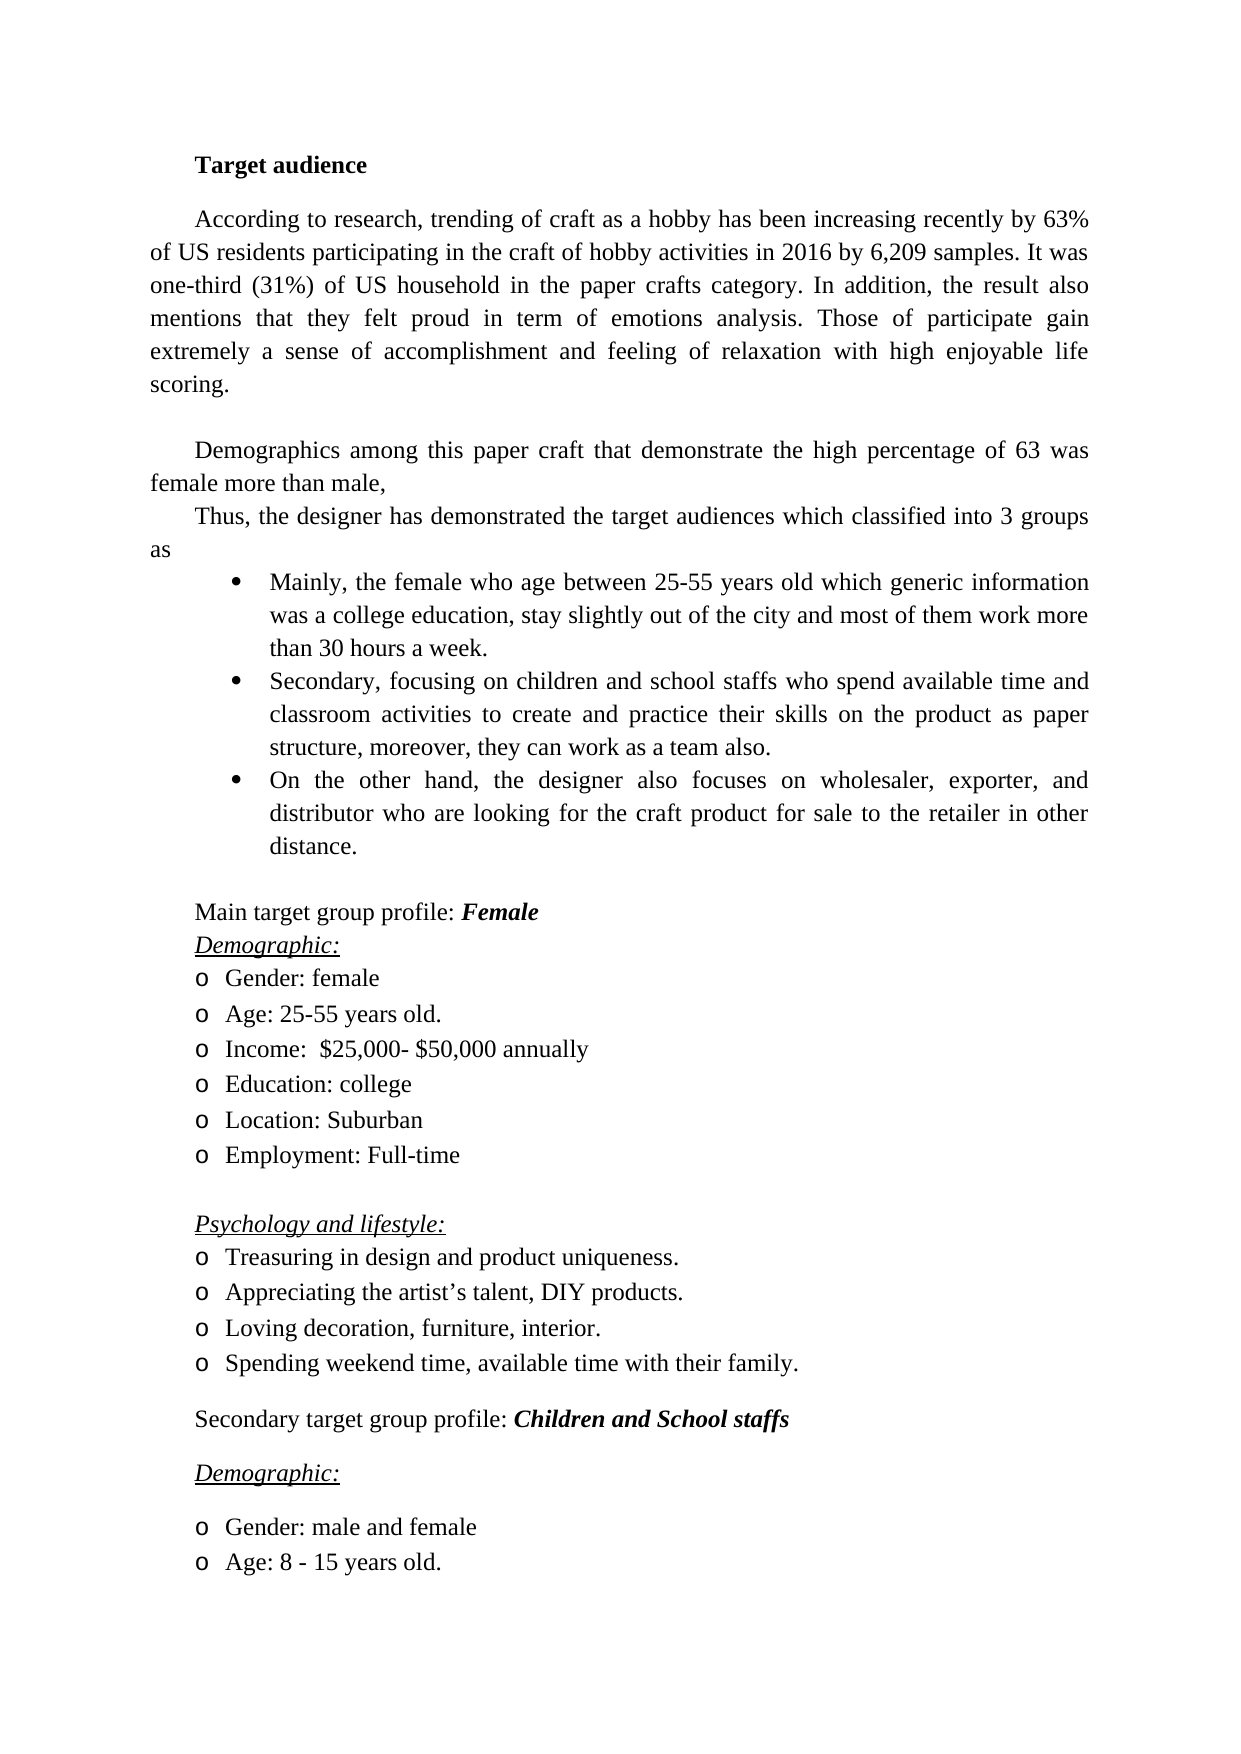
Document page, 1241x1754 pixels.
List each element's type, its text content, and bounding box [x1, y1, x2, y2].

list Secondary, focusing on children and school staffs who spend available time and classroom activities to create and practice their skills on the product as paper structure, moreover, they can work as a team also. [232, 666, 1090, 761]
list Loving decoration, furniture, interior. [150, 1313, 1090, 1343]
list Age: 8 - 15 years old. [150, 1547, 1090, 1578]
list Demographic: [150, 930, 1090, 959]
list Appreciating the artist’s talent, DIY products. [150, 1277, 1090, 1308]
list Treasuring in design and product uniqueness. [150, 1242, 1090, 1273]
list Mainly, the female who age between 25-55 years old which generic information was a college education, stay slightly out of the city and most of them work more than 30 hours a week. [232, 567, 1090, 662]
list Location: Suburban [150, 1105, 1090, 1136]
text Target audience [150, 150, 1090, 179]
list Demographics among this paper craft that demonstrate the high percentage of 63 was female more than male, [150, 435, 1090, 497]
text Secondary target group profile: Children and School staffs [150, 1404, 1090, 1433]
list On the other hand, the designer also focuses on wholesaler, exporter, and distributor who are looking for the craft product for sale to the retailer in other distance. [232, 765, 1090, 860]
list Education: college [150, 1069, 1090, 1100]
list According to research, trending of craft as a hobby has been increasing recently by 63% of US residents participating in the craft of hobby activities in 2016 by 6,209 samples. It was one-third (31%) of US household in the paper crafts category. In addition, the result also mentions that they felt proud in term of emotions analysis. Those of participate gain extremely a sense of accomplishment and feeling of relaxation with high enjoyable life scoring. [150, 204, 1090, 398]
text Demographic: [150, 1458, 1090, 1487]
list Spending weekend time, available time with their family. [150, 1348, 1090, 1379]
list Main target group profile: Female [150, 897, 1090, 926]
list Age: 25-55 years old. [150, 999, 1090, 1029]
list Employment: Full-time [150, 1140, 1090, 1171]
list Psychology and lifestyle: [150, 1209, 1090, 1238]
list Gender: male and female [150, 1512, 1090, 1543]
list Thus, the designer has demonstrated the target audiences which classified into 3 groups as [150, 501, 1090, 563]
list Income: $25,000- $50,000 annually [150, 1034, 1090, 1065]
list Gender: female [150, 963, 1090, 994]
